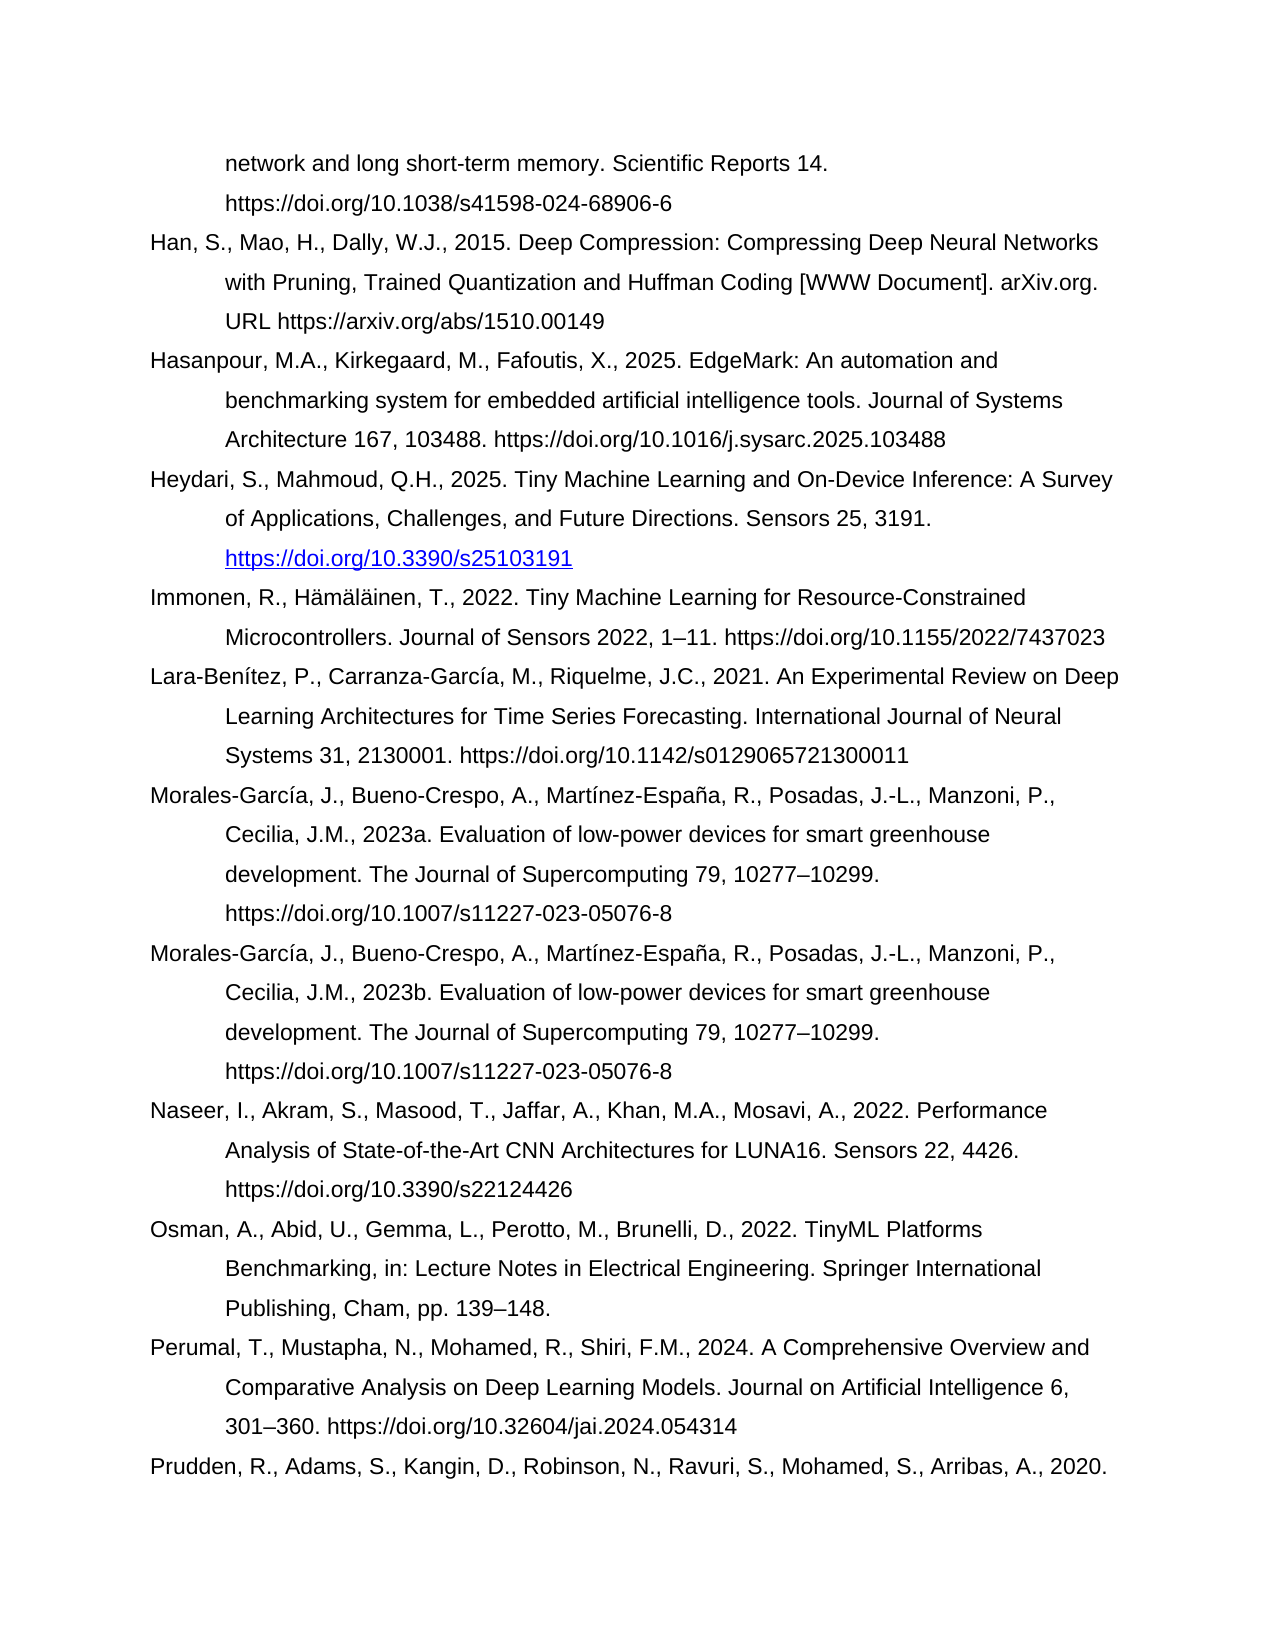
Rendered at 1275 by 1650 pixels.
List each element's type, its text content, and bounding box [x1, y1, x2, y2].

text Osman, A., Abid, U., Gemma, L., Perotto, M., Brunelli, D., 2022. TinyML Platforms Benchmarking, in: Lecture Notes in Electrical Engineering. Springer International Publishing, Cham, pp. 139–148. [150, 1216, 1125, 1321]
text Heydari, S., Mahmoud, Q.H., 2025. Tiny Machine Learning and On-Device Inference: A Survey of Applications, Challenges, and Future Directions. Sensors 25, 3191. https://doi.org/10.3390/s25103191 [150, 466, 1125, 571]
text Naseer, I., Akram, S., Masood, T., Jaffar, A., Khan, M.A., Mosavi, A., 2022. Performance Analysis of State-of-the-Art CNN Architectures for LUNA16. Sensors 22, 4426. https://doi.org/10.3390/s22124426 [150, 1097, 1125, 1203]
text Han, S., Mao, H., Dally, W.J., 2015. Deep Compression: Compressing Deep Neural Networks with Pruning, Trained Quantization and Huffman Coding [WWW Document]. arXiv.org. URL https://arxiv.org/abs/1510.00149 [150, 229, 1125, 334]
text Morales-García, J., Bueno-Crespo, A., Martínez-España, R., Posadas, J.-L., Manzoni, P., Cecilia, J.M., 2023a. Evaluation of low-power devices for smart greenhouse development. The Journal of Supercomputing 79, 10277–10299. https://doi.org/10.1007/s11227-023-05076-8 [150, 782, 1125, 926]
text Lara-Benítez, P., Carranza-García, M., Riquelme, J.C., 2021. An Experimental Review on Deep Learning Architectures for Time Series Forecasting. International Journal of Neural Systems 31, 2130001. https://doi.org/10.1142/s0129065721300011 [150, 663, 1125, 768]
text Immonen, R., Hämäläinen, T., 2022. Tiny Machine Learning for Resource-Constrained Microcontrollers. Journal of Sensors 2022, 1–11. https://doi.org/10.1155/2022/7437023 [150, 584, 1125, 650]
text Morales-García, J., Bueno-Crespo, A., Martínez-España, R., Posadas, J.-L., Manzoni, P., Cecilia, J.M., 2023b. Evaluation of low-power devices for smart greenhouse development. The Journal of Supercomputing 79, 10277–10299. https://doi.org/10.1007/s11227-023-05076-8 [150, 939, 1125, 1084]
text Hasanpour, M.A., Kirkegaard, M., Fafoutis, X., 2025. EdgeMark: An automation and benchmarking system for embedded artificial intelligence tools. Journal of Systems Architecture 167, 103488. https://doi.org/10.1016/j.sysarc.2025.103488 [150, 347, 1125, 453]
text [150, 1453, 1125, 1479]
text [150, 150, 1125, 216]
text Perumal, T., Mustapha, N., Mohamed, R., Shiri, F.M., 2024. A Comprehensive Overview and Comparative Analysis on Deep Learning Models. Journal on Artificial Intelligence 6, 301–360. https://doi.org/10.32604/jai.2024.054314 [150, 1334, 1125, 1440]
